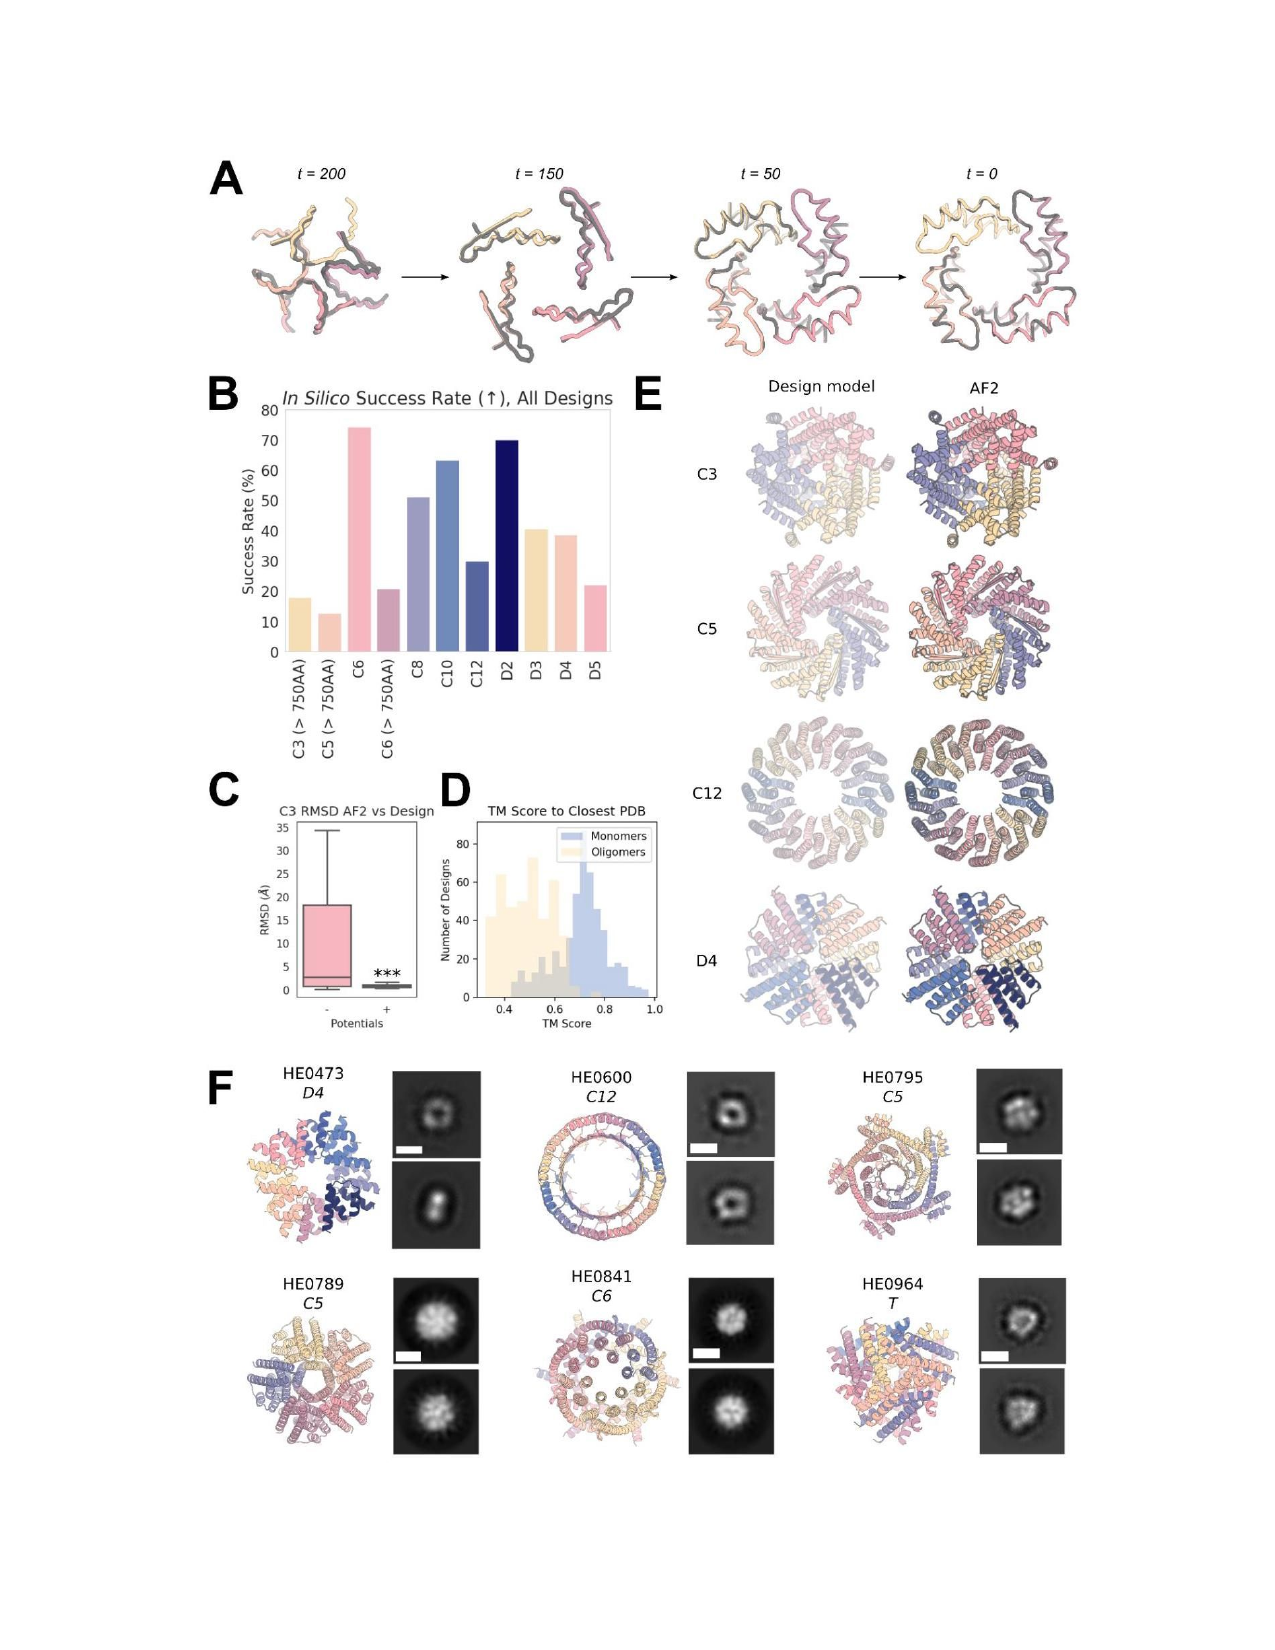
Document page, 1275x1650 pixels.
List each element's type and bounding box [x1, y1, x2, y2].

picture [187, 150, 1088, 1501]
